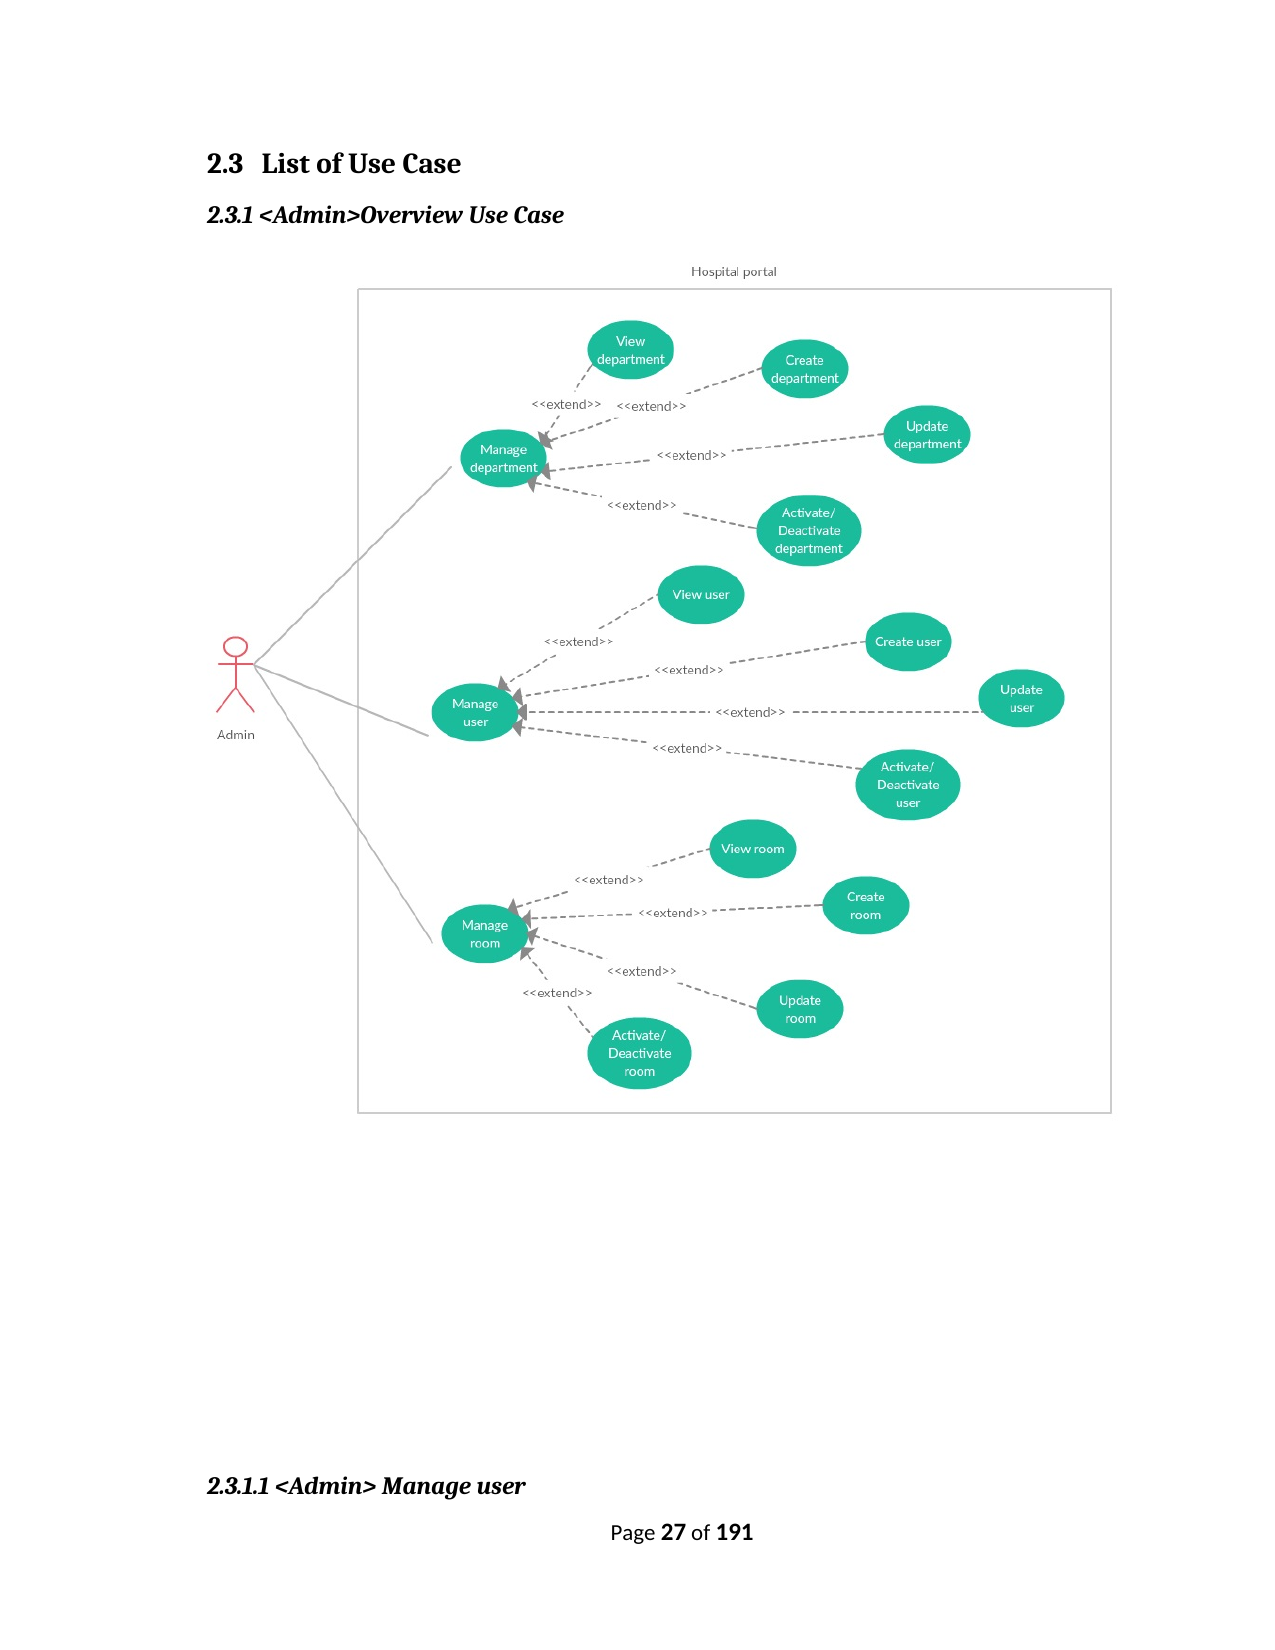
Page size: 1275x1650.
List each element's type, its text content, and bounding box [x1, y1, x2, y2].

list List of Use Case [207, 148, 1157, 181]
picture [206, 254, 1157, 1141]
text 2.3.1.1 <Admin> Manage user [207, 1472, 1157, 1501]
text 2.3.1 <Admin>Overview Use Case [207, 201, 1157, 229]
